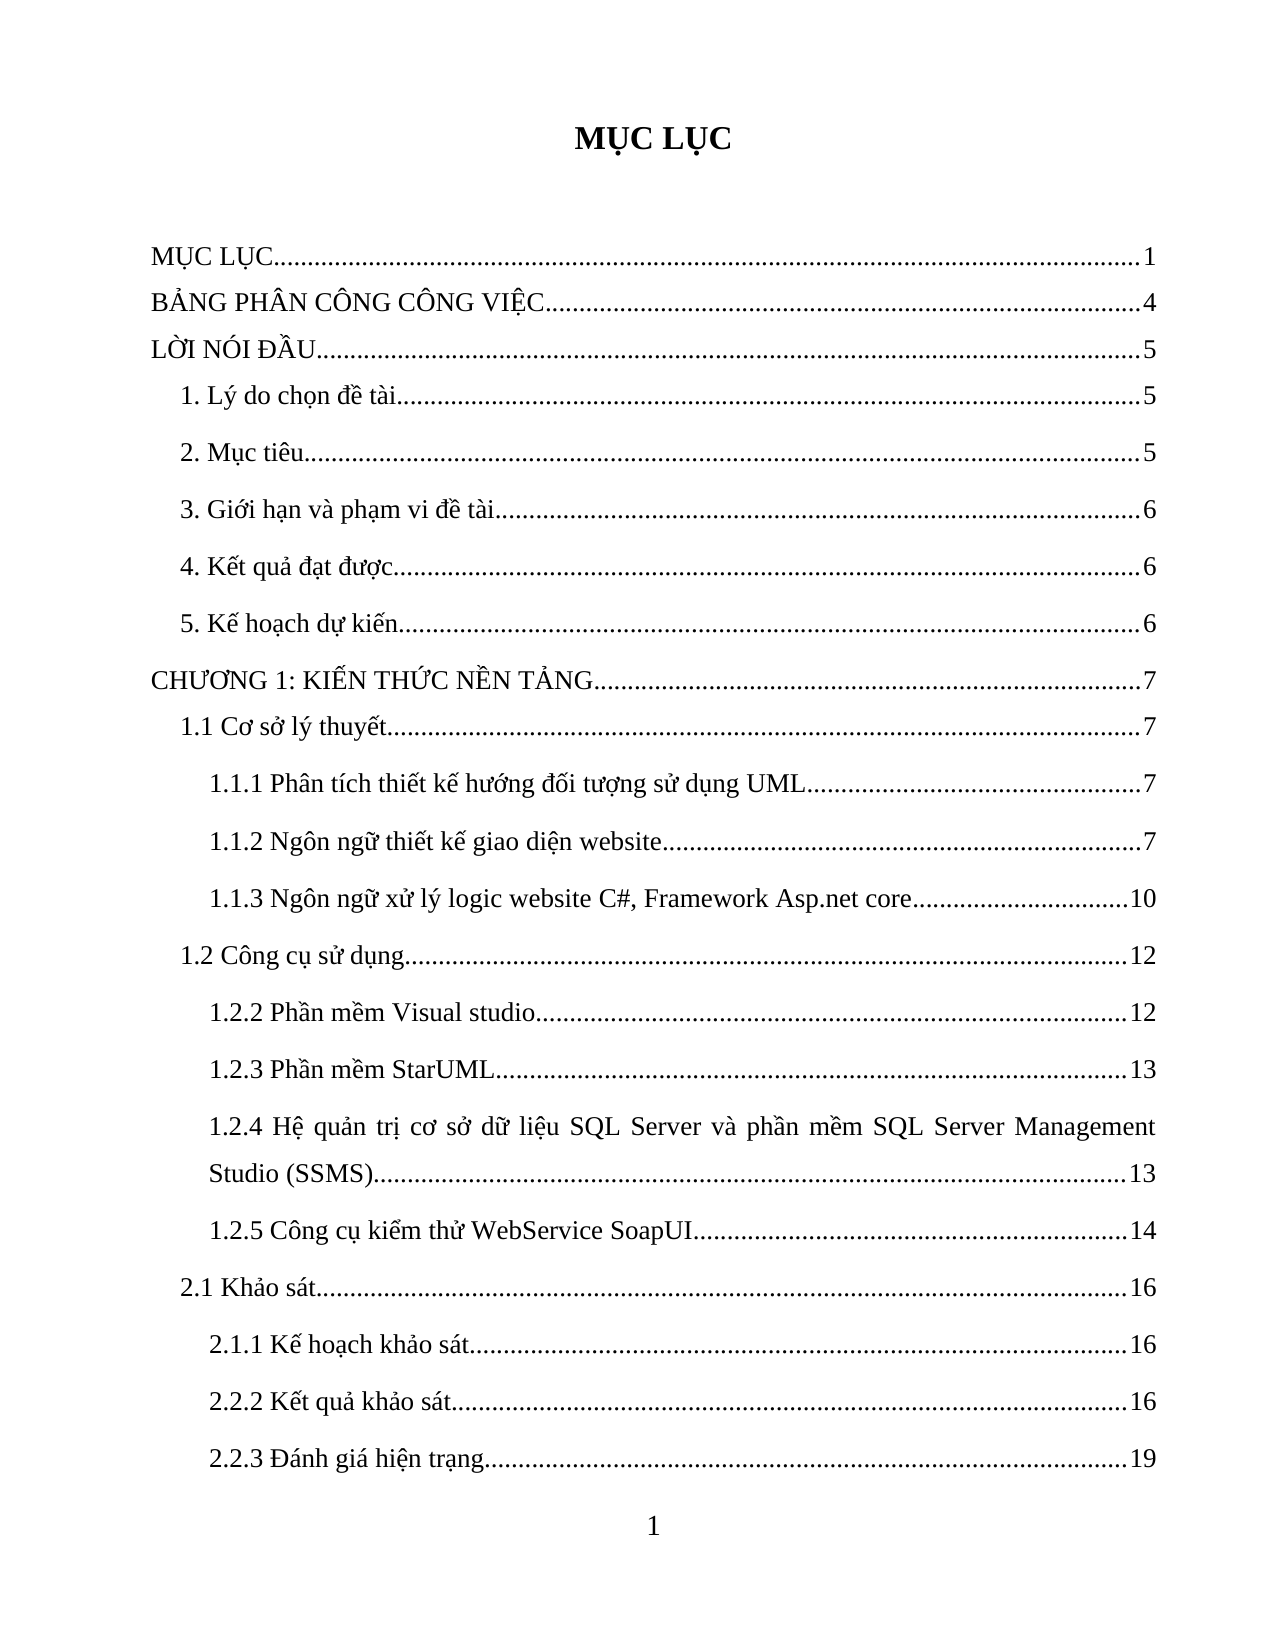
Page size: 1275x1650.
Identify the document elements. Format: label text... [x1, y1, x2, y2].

subtitle MỤC LỤC [150, 118, 1157, 156]
